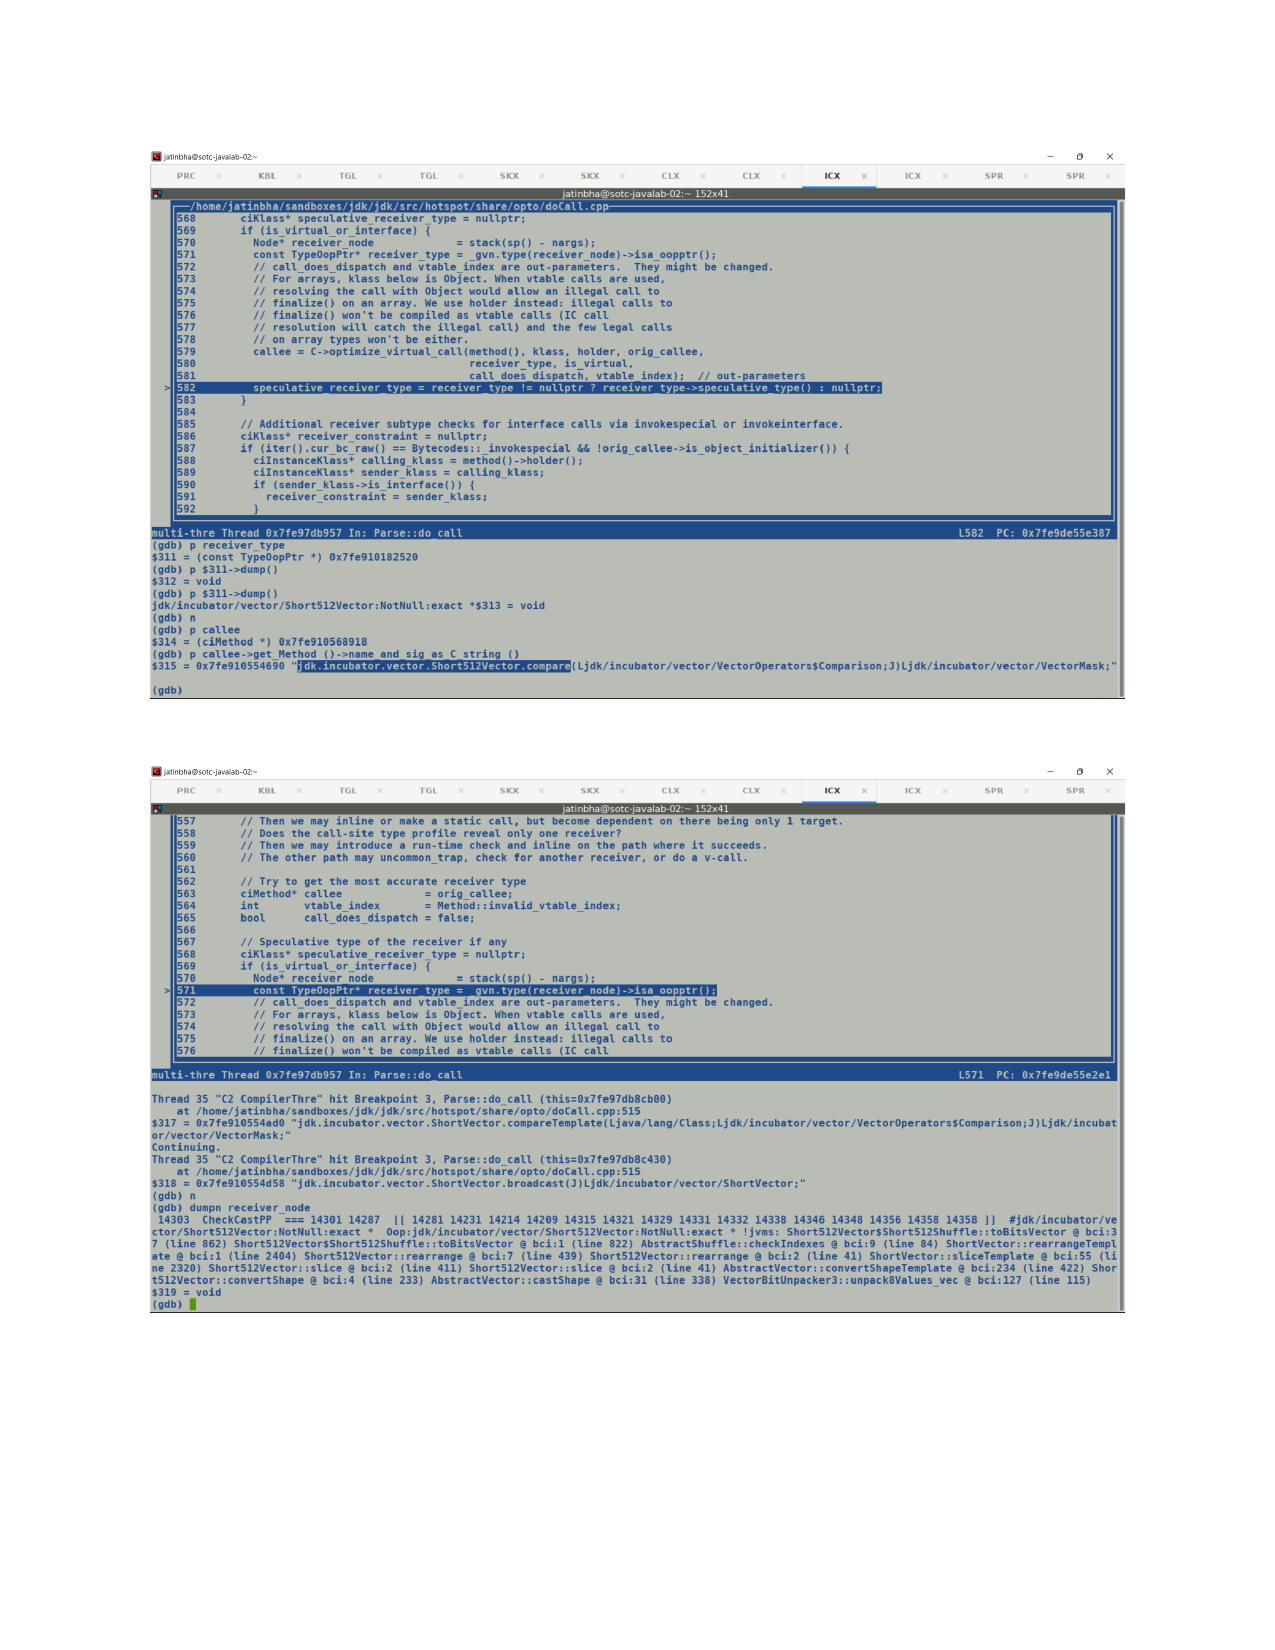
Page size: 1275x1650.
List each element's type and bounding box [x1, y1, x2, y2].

picture [150, 150, 1125, 699]
picture [150, 764, 1125, 1313]
